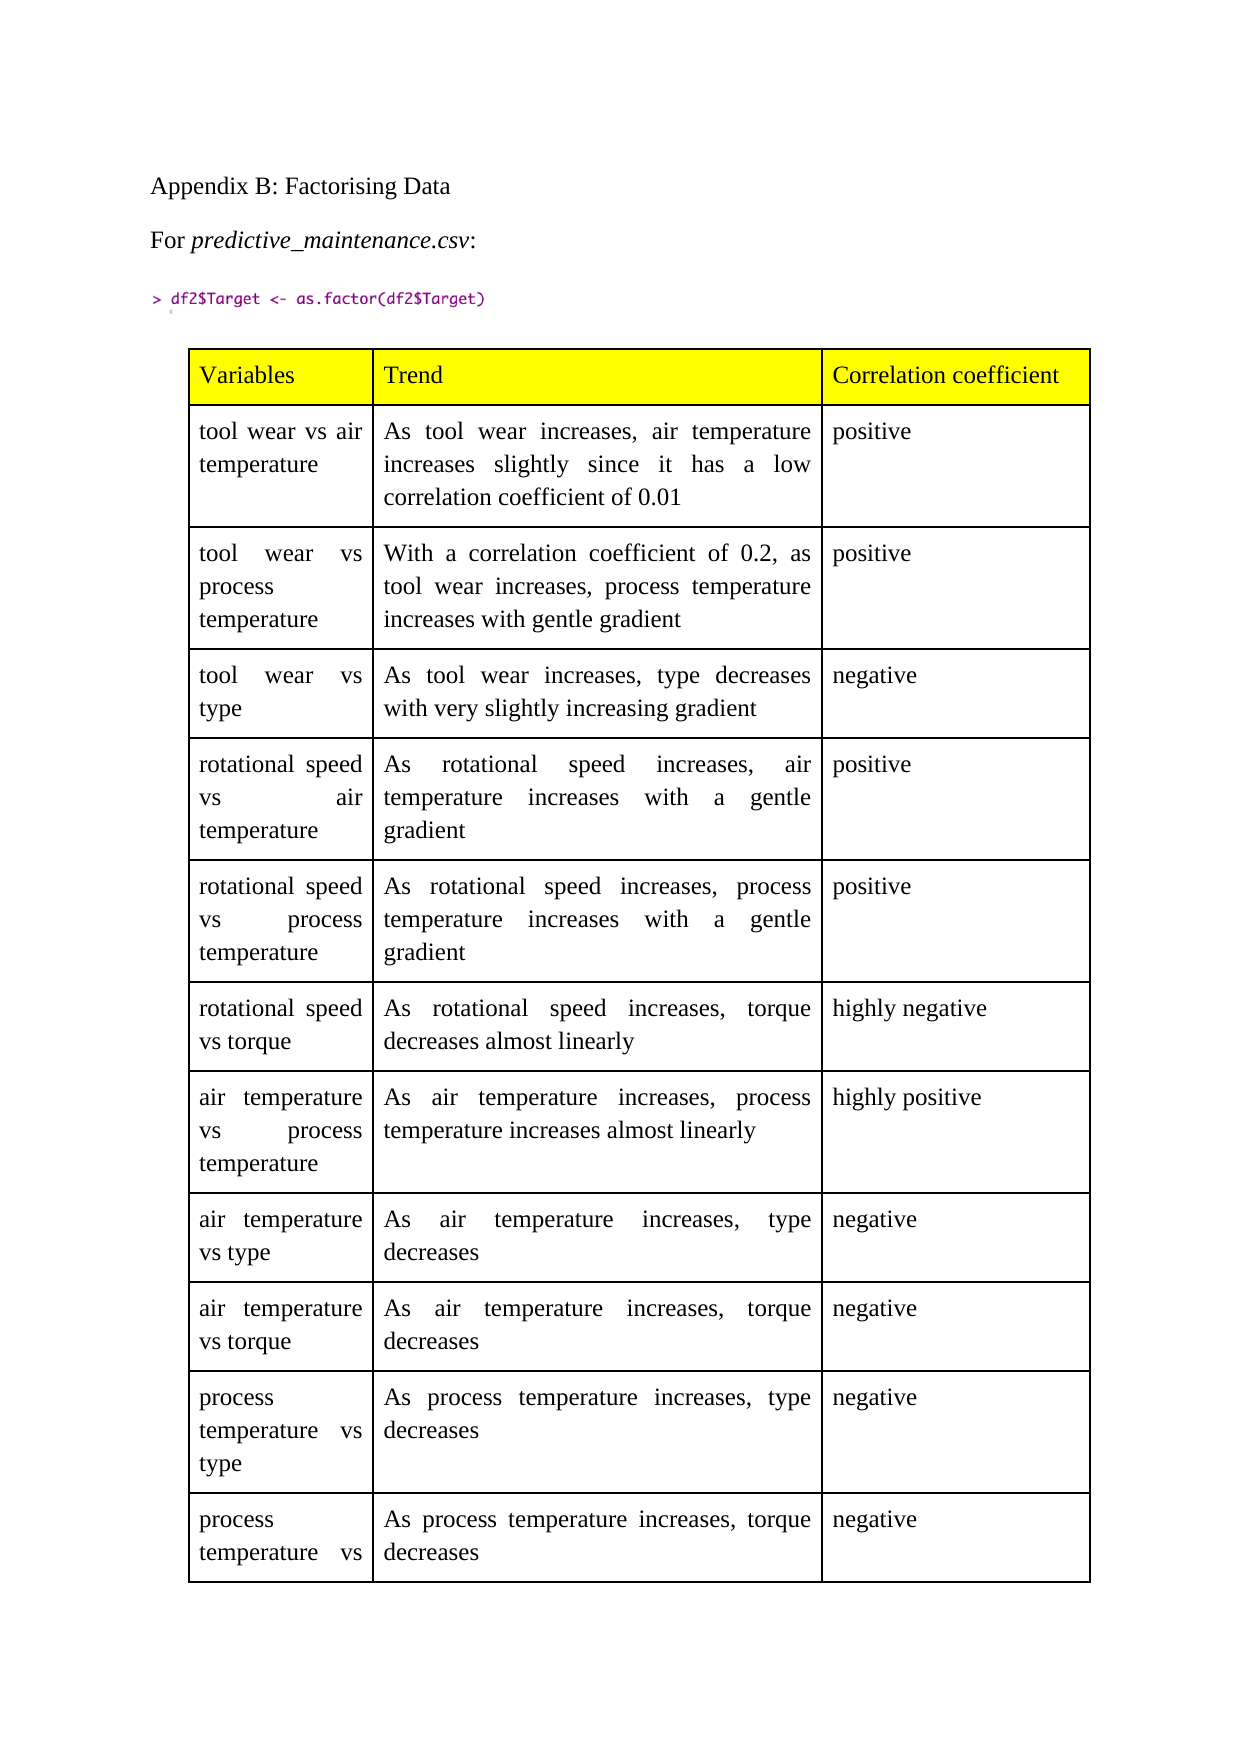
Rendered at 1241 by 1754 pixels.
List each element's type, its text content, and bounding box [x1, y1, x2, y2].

table_cell As tool wear increases, air temperature increases slightly since it has a low correlation coefficient of 0.01 [374, 406, 821, 526]
table_cell rotational speed vs air temperature [190, 739, 372, 859]
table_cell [190, 1494, 372, 1581]
table_cell As rotational speed increases, torque decreases almost linearly [374, 983, 821, 1070]
table_cell negative [823, 650, 1089, 737]
table_cell rotational speed vs process temperature [190, 861, 372, 981]
subtitle Appendix B: Factorising Data [150, 171, 1090, 199]
table_cell negative [823, 1372, 1089, 1492]
table_cell air temperature vs type [190, 1194, 372, 1281]
table_cell negative [823, 1194, 1089, 1281]
table_cell As rotational speed increases, air temperature increases with a gentle gradient [374, 739, 821, 859]
table_header Trend [374, 350, 821, 404]
picture [150, 287, 987, 314]
table_cell tool wear vs process temperature [190, 528, 372, 648]
table_cell highly positive [823, 1072, 1089, 1192]
table_cell positive [823, 739, 1089, 859]
table_cell As rotational speed increases, process temperature increases with a gentle gradient [374, 861, 821, 981]
table_cell As process temperature increases, type decreases [374, 1372, 821, 1492]
text For predictive_maintenance.csv: [150, 225, 1090, 253]
table_cell positive [823, 406, 1089, 526]
table_cell positive [823, 528, 1089, 648]
table_header Correlation coefficient [823, 350, 1089, 404]
table_header Variables [190, 350, 372, 404]
table_cell tool wear vs type [190, 650, 372, 737]
table_cell rotational speed vs torque [190, 983, 372, 1070]
table_cell As tool wear increases, type decreases with very slightly increasing gradient [374, 650, 821, 737]
table_cell As air temperature increases, torque decreases [374, 1283, 821, 1369]
table_cell As air temperature increases, type decreases [374, 1194, 821, 1281]
table_cell With a correlation coefficient of 0.2, as tool wear increases, process temperature increases with gentle gradient [374, 528, 821, 648]
table_cell air temperature vs torque [190, 1283, 372, 1369]
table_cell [374, 1494, 821, 1581]
table_cell negative [823, 1494, 1089, 1581]
table_cell positive [823, 861, 1089, 981]
table_cell As air temperature increases, process temperature increases almost linearly [374, 1072, 821, 1192]
table_cell air temperature vs process temperature [190, 1072, 372, 1192]
table_cell tool wear vs air temperature [190, 406, 372, 526]
table_cell negative [823, 1283, 1089, 1369]
table_cell highly negative [823, 983, 1089, 1070]
table_cell process temperature vs type [190, 1372, 372, 1492]
